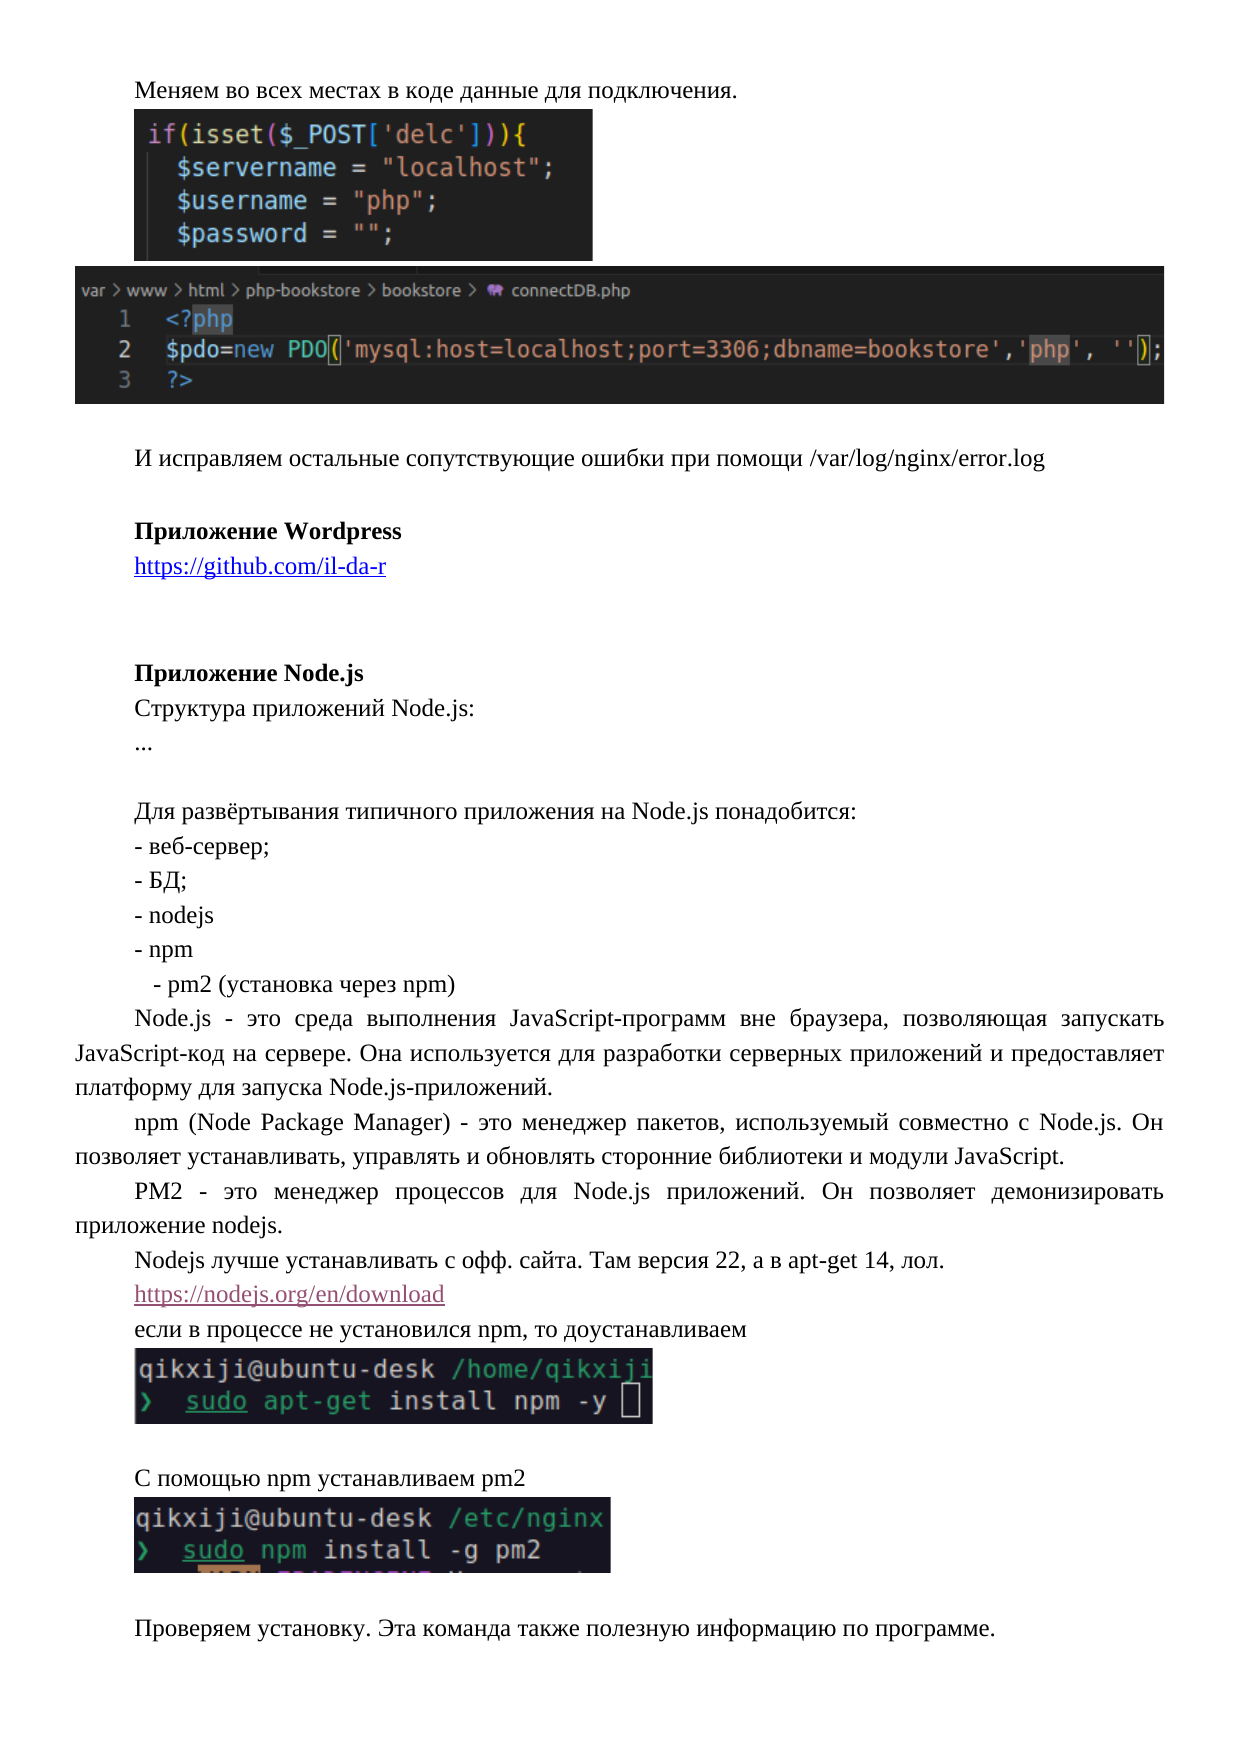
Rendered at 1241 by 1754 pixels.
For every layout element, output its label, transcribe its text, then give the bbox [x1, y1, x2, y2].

picture [134, 109, 593, 261]
text - веб-сервер; [75, 831, 1165, 860]
text - nodejs [75, 900, 1165, 929]
text С помощью npm устанавливаем pm2 [75, 1463, 1165, 1492]
text Меняем во всех местах в коде данные для подключения. [75, 75, 1165, 104]
text если в процессе не установился npm, то доустанавливаем [75, 1314, 1165, 1342]
text И исправляем остальные сопутствующие ошибки при помощи /var/log/nginx/error.log [75, 443, 1165, 472]
text Структура приложений Node.js: [75, 693, 1165, 722]
picture [134, 1348, 653, 1424]
text Для развёртывания типичного приложения на Node.js понадобится: [75, 796, 1165, 825]
subtitle Приложение Node.js [75, 658, 1165, 687]
text - pm2 (установка через npm) [75, 969, 1165, 998]
text npm (Node Package Manager) - это менеджер пакетов, используемый совместно с Node.js. Он позволяет устанавливать, управлять и обновлять сторонние библиотеки и модули JavaScript. [75, 1107, 1165, 1170]
text PM2 - это менеджер процессов для Node.js приложений. Он позволяет демонизировать приложение nodejs. [75, 1176, 1165, 1239]
picture [134, 1497, 611, 1573]
text Проверяем установку. Эта команда также полезную информацию по программе. [75, 1613, 1165, 1642]
text ... [75, 727, 1165, 756]
text Nodejs лучше устанавливать с офф. сайта. Там версия 22, а в apt-get 14, лол. [75, 1245, 1165, 1273]
subtitle Приложение Wordpress [75, 516, 1165, 545]
text https://nodejs.org/en/download [75, 1279, 1165, 1308]
text https://github.com/il-da-r [75, 551, 1165, 580]
picture [75, 266, 1165, 404]
text - npm [75, 934, 1165, 963]
text Node.js - это среда выполнения JavaScript-программ вне браузера, позволяющая запускать JavaScript-код на сервере. Она используется для разработки серверных приложений и предоставляет платформу для запуска Node.js-приложений. [75, 1003, 1165, 1101]
text - БД; [75, 865, 1165, 894]
